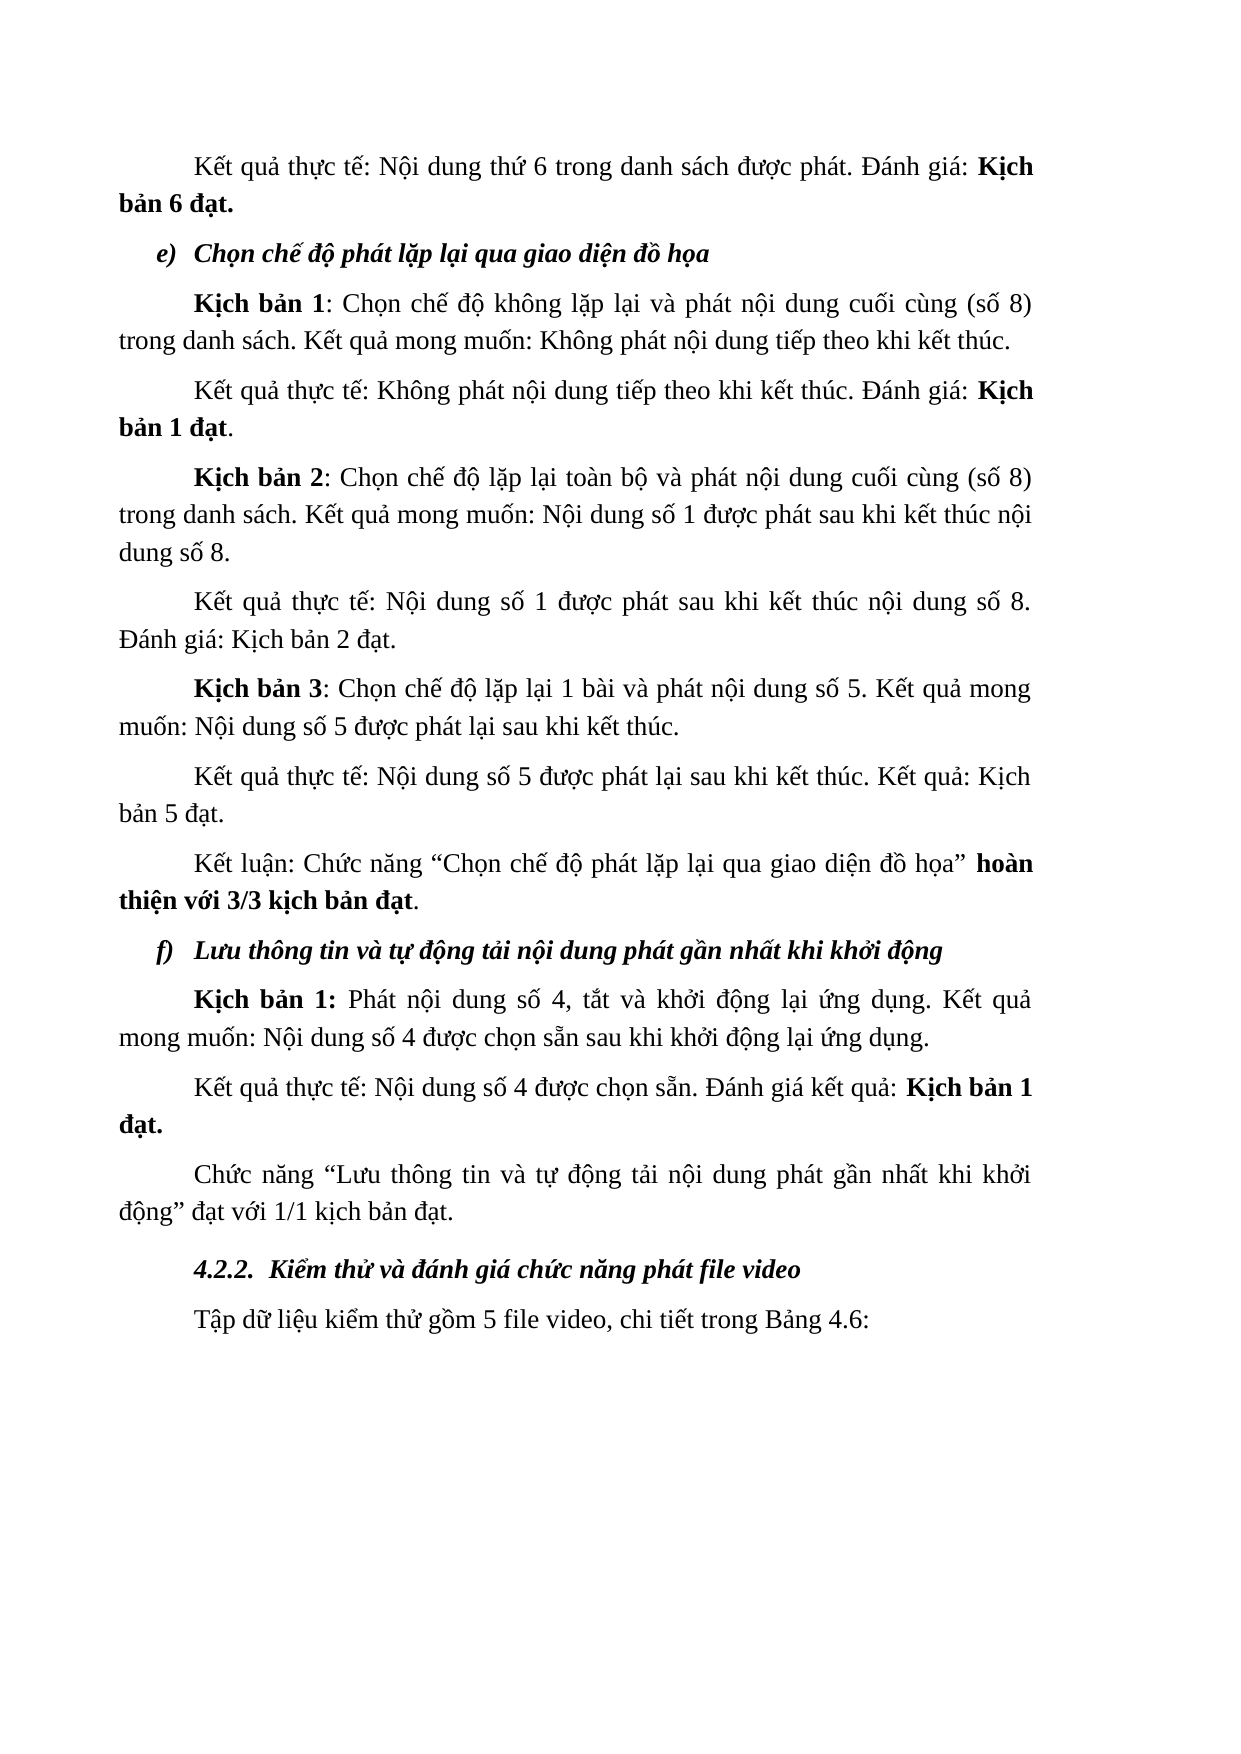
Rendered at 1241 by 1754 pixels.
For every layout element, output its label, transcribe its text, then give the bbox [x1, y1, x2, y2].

text Kết quả thực tế: Nội dung số 4 được chọn sẵn. Đánh giá kết quả: Kịch bản 1 đạt. [118, 1071, 1033, 1139]
text Kết luận: Chức năng “Chọn chế độ phát lặp lại qua giao diện đồ họa” hoàn thiện với 3/3 kịch bản đạt. [118, 847, 1033, 915]
text Kết quả thực tế: Nội dung số 1 được phát sau khi kết thúc nội dung số 8. Đánh giá: Kịch bản 2 đạt. [118, 585, 1033, 654]
text Tập dữ liệu kiểm thử gồm 5 file video, chi tiết trong Bảng 4.6: [193, 1303, 1033, 1334]
text Kịch bản 2: Chọn chế độ lặp lại toàn bộ và phát nội dung cuối cùng (số 8) trong danh sách. Kết quả mong muốn: Nội dung số 1 được phát sau khi kết thúc nội dung số 8. [118, 461, 1033, 567]
text Kịch bản 1: Chọn chế độ không lặp lại và phát nội dung cuối cùng (số 8) trong danh sách. Kết quả mong muốn: Không phát nội dung tiếp theo khi kết thúc. [118, 287, 1033, 355]
text Kịch bản 3: Chọn chế độ lặp lại 1 bài và phát nội dung số 5. Kết quả mong muốn: Nội dung số 5 được phát lại sau khi kết thúc. [118, 672, 1033, 741]
list Chọn chế độ phát lặp lại qua giao diện đồ họa [156, 237, 1033, 268]
text Kết quả thực tế: Nội dung thứ 6 trong danh sách được phát. Đánh giá: Kịch bản 6 đạt. [118, 150, 1033, 218]
text Chức năng “Lưu thông tin và tự động tải nội dung phát gần nhất khi khởi động” đạt với 1/1 kịch bản đạt. [118, 1158, 1033, 1226]
text Kết quả thực tế: Không phát nội dung tiếp theo khi kết thúc. Đánh giá: Kịch bản 1 đạt. [118, 374, 1033, 442]
subtitle Kiểm thử và đánh giá chức năng phát file video [193, 1253, 1033, 1284]
list Lưu thông tin và tự động tải nội dung phát gần nhất khi khởi động [156, 934, 1033, 965]
text Kịch bản 1: Phát nội dung số 4, tắt và khởi động lại ứng dụng. Kết quả mong muốn: Nội dung số 4 được chọn sẵn sau khi khởi động lại ứng dụng. [118, 983, 1033, 1052]
text Kết quả thực tế: Nội dung số 5 được phát lại sau khi kết thúc. Kết quả: Kịch bản 5 đạt. [118, 759, 1033, 828]
